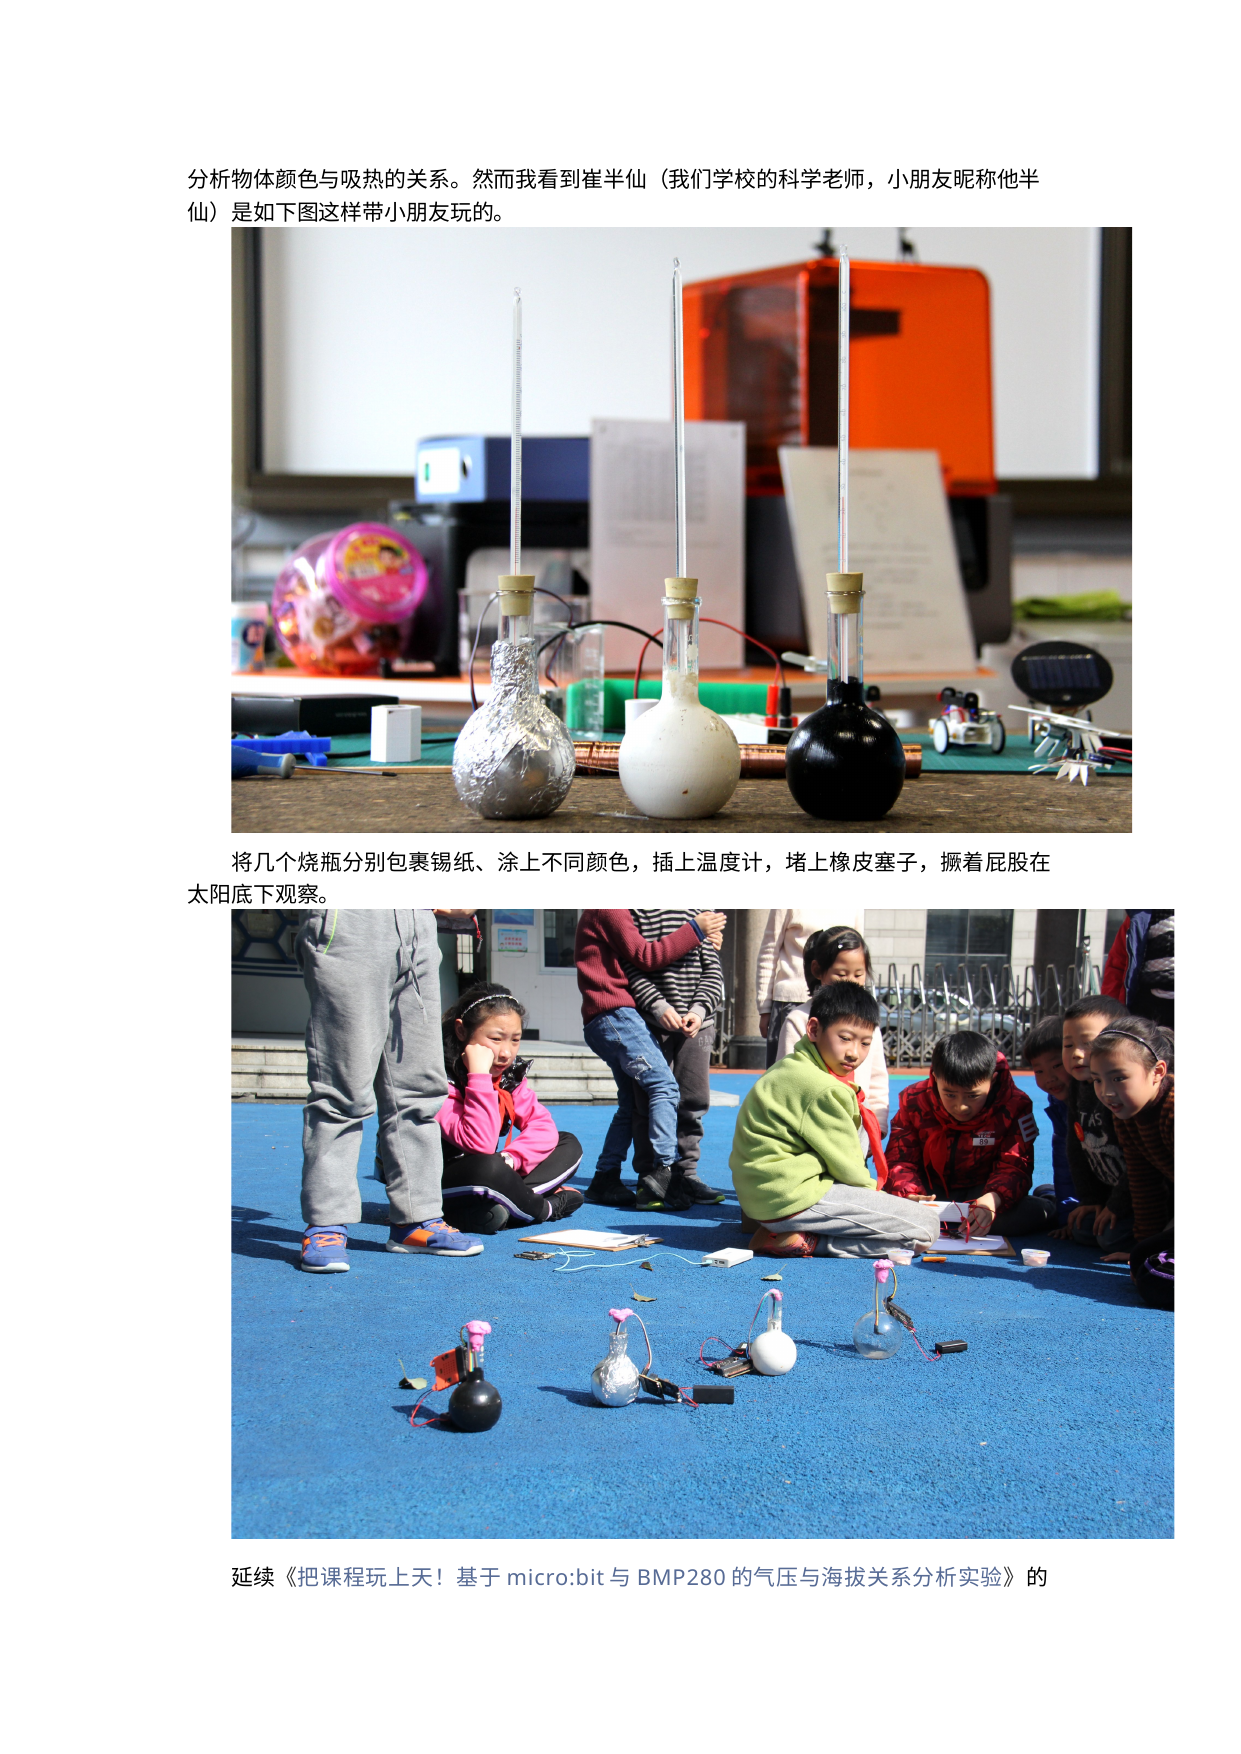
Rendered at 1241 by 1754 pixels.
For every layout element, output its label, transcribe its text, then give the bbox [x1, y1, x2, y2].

picture [231, 227, 1133, 833]
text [187, 162, 1053, 227]
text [187, 1559, 1053, 1592]
text 将几个烧瓶分别包裹锡纸、涂上不同颜色，插上温度计，堵上橡皮塞子，撅着屁股在太阳底下观察。 [187, 844, 1053, 909]
picture [231, 909, 1175, 1539]
